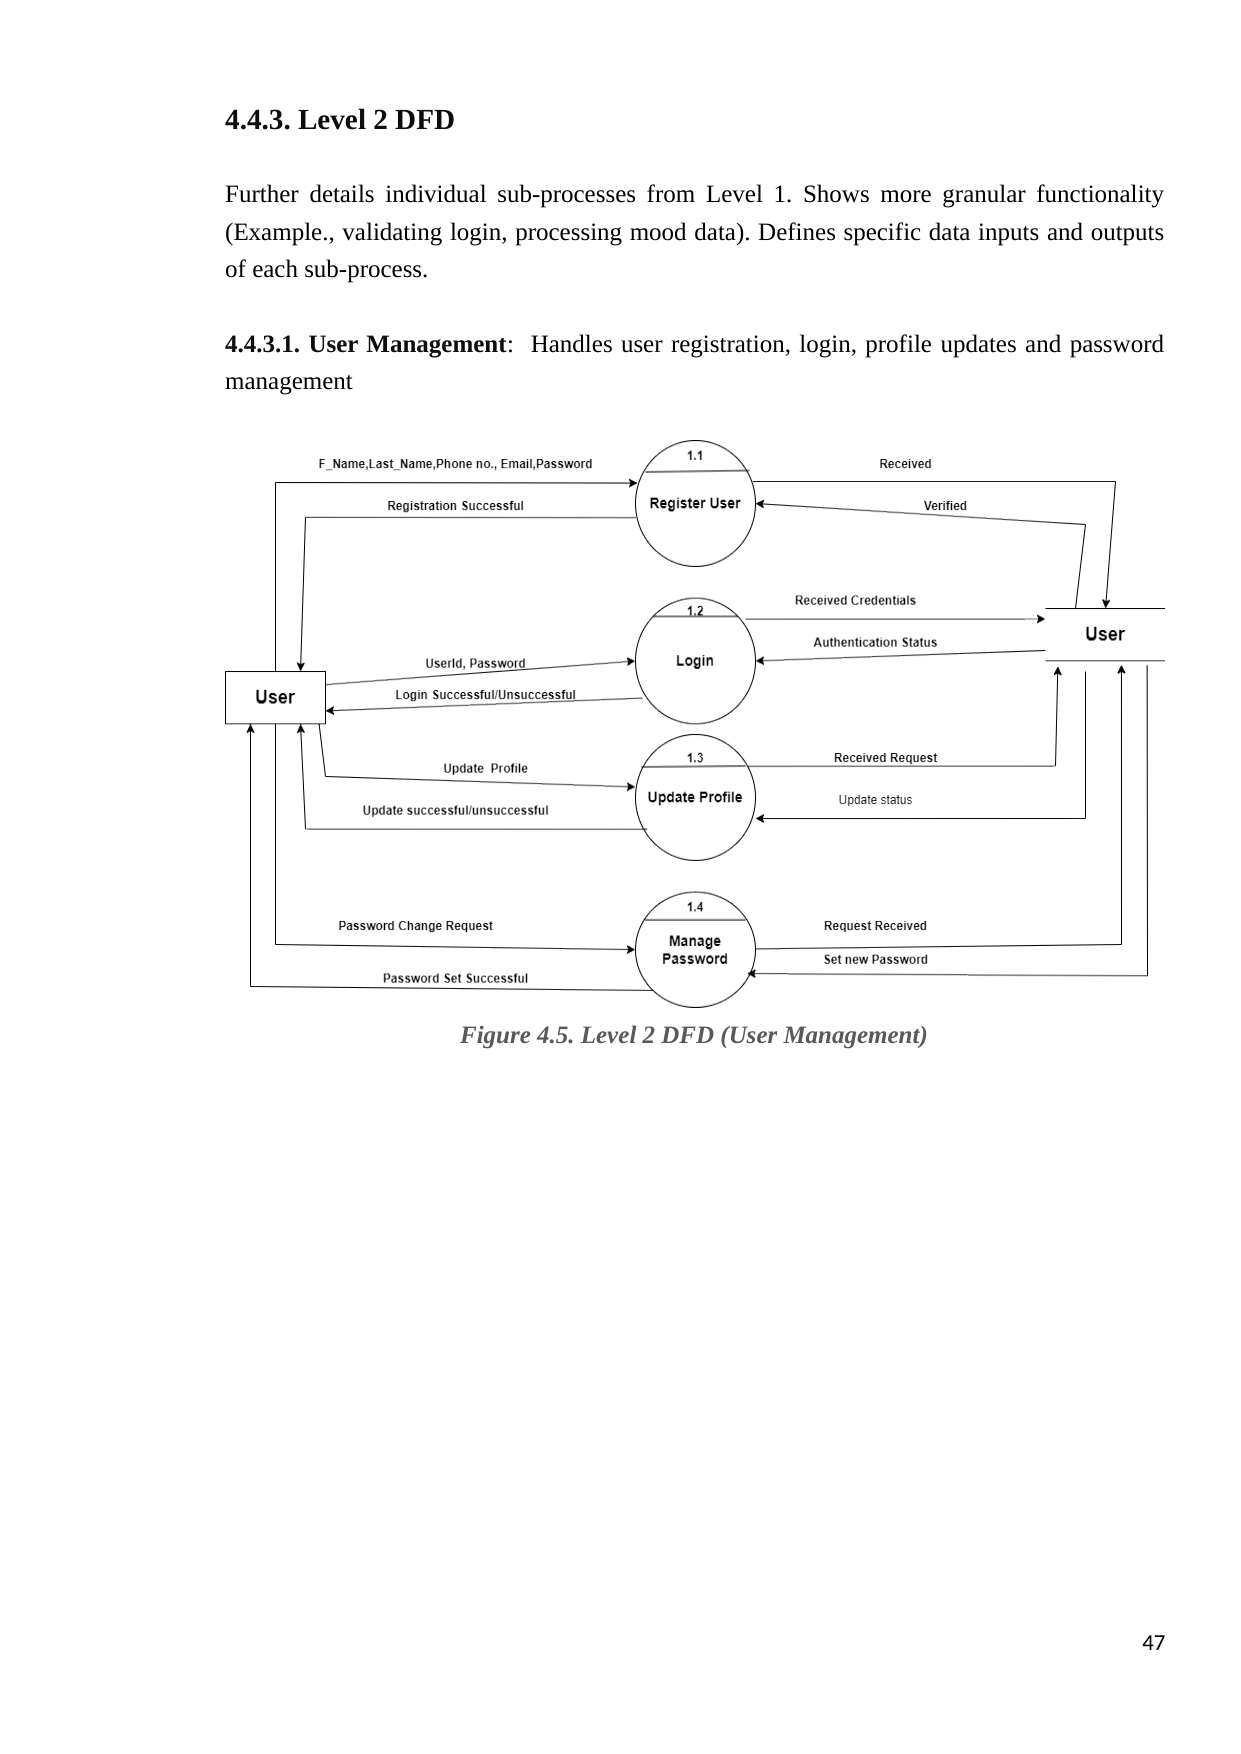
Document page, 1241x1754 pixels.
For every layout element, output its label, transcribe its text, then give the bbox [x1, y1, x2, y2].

text 4.4.3.1. User Management: Handles user registration, login, profile updates and password management [225, 329, 1165, 395]
subtitle Figure 4.5. Level 2 DFD (User Management) [225, 1020, 1165, 1049]
picture [225, 440, 1166, 1008]
subtitle 4.4.3. Level 2 DFD [225, 102, 1165, 135]
text Further details individual sub-processes from Level 1. Shows more granular functionality (Example., validating login, processing mood data). Defines specific data inputs and outputs of each sub-process. [225, 179, 1165, 283]
